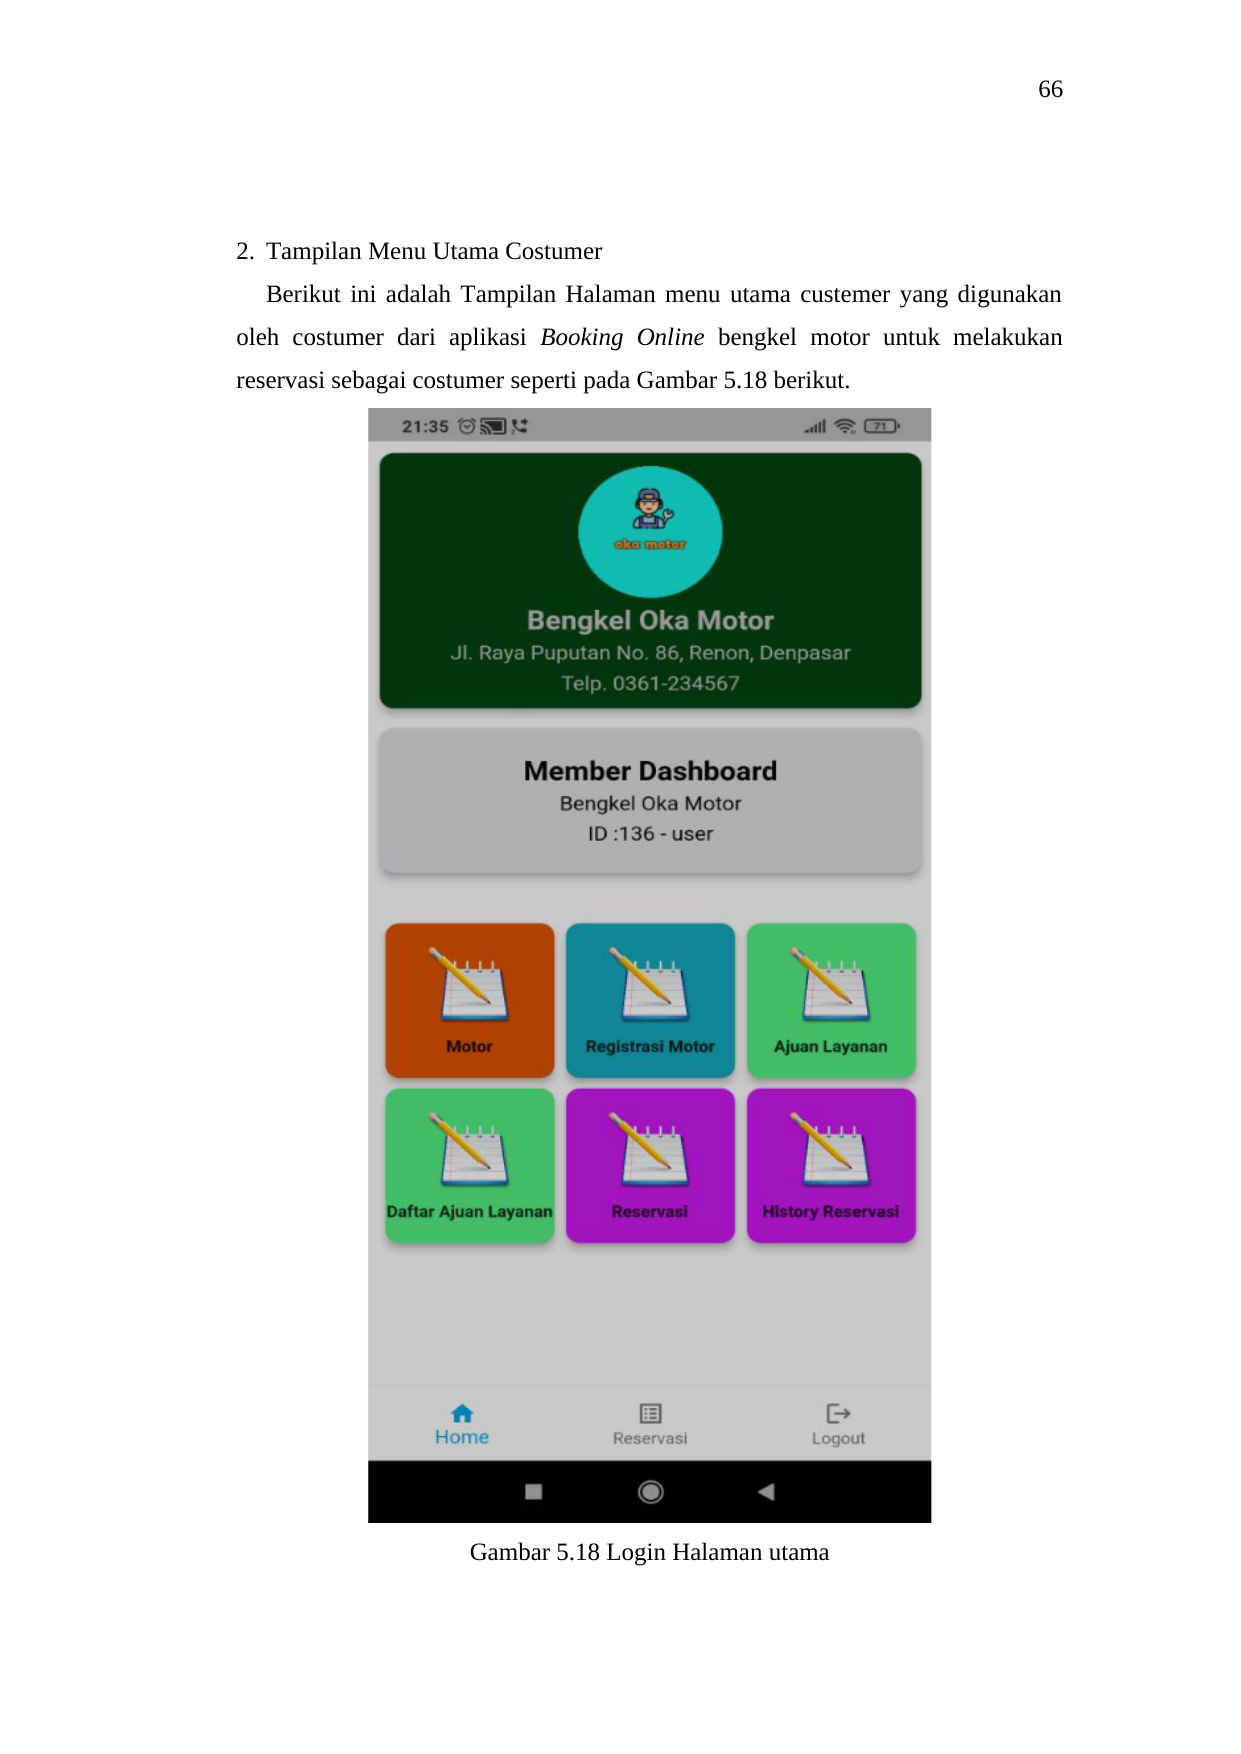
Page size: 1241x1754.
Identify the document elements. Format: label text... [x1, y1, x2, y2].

list Tampilan Menu Utama Costumer [236, 236, 1063, 265]
text Gambar 5.18 Login Halaman utama [236, 1537, 1063, 1566]
list Berikut ini adalah Tampilan Halaman menu utama custemer yang digunakan oleh costumer dari aplikasi Booking Online bengkel motor untuk melakukan reservasi sebagai costumer seperti pada Gambar 5.18 berikut. [236, 279, 1063, 394]
picture [367, 408, 932, 1523]
